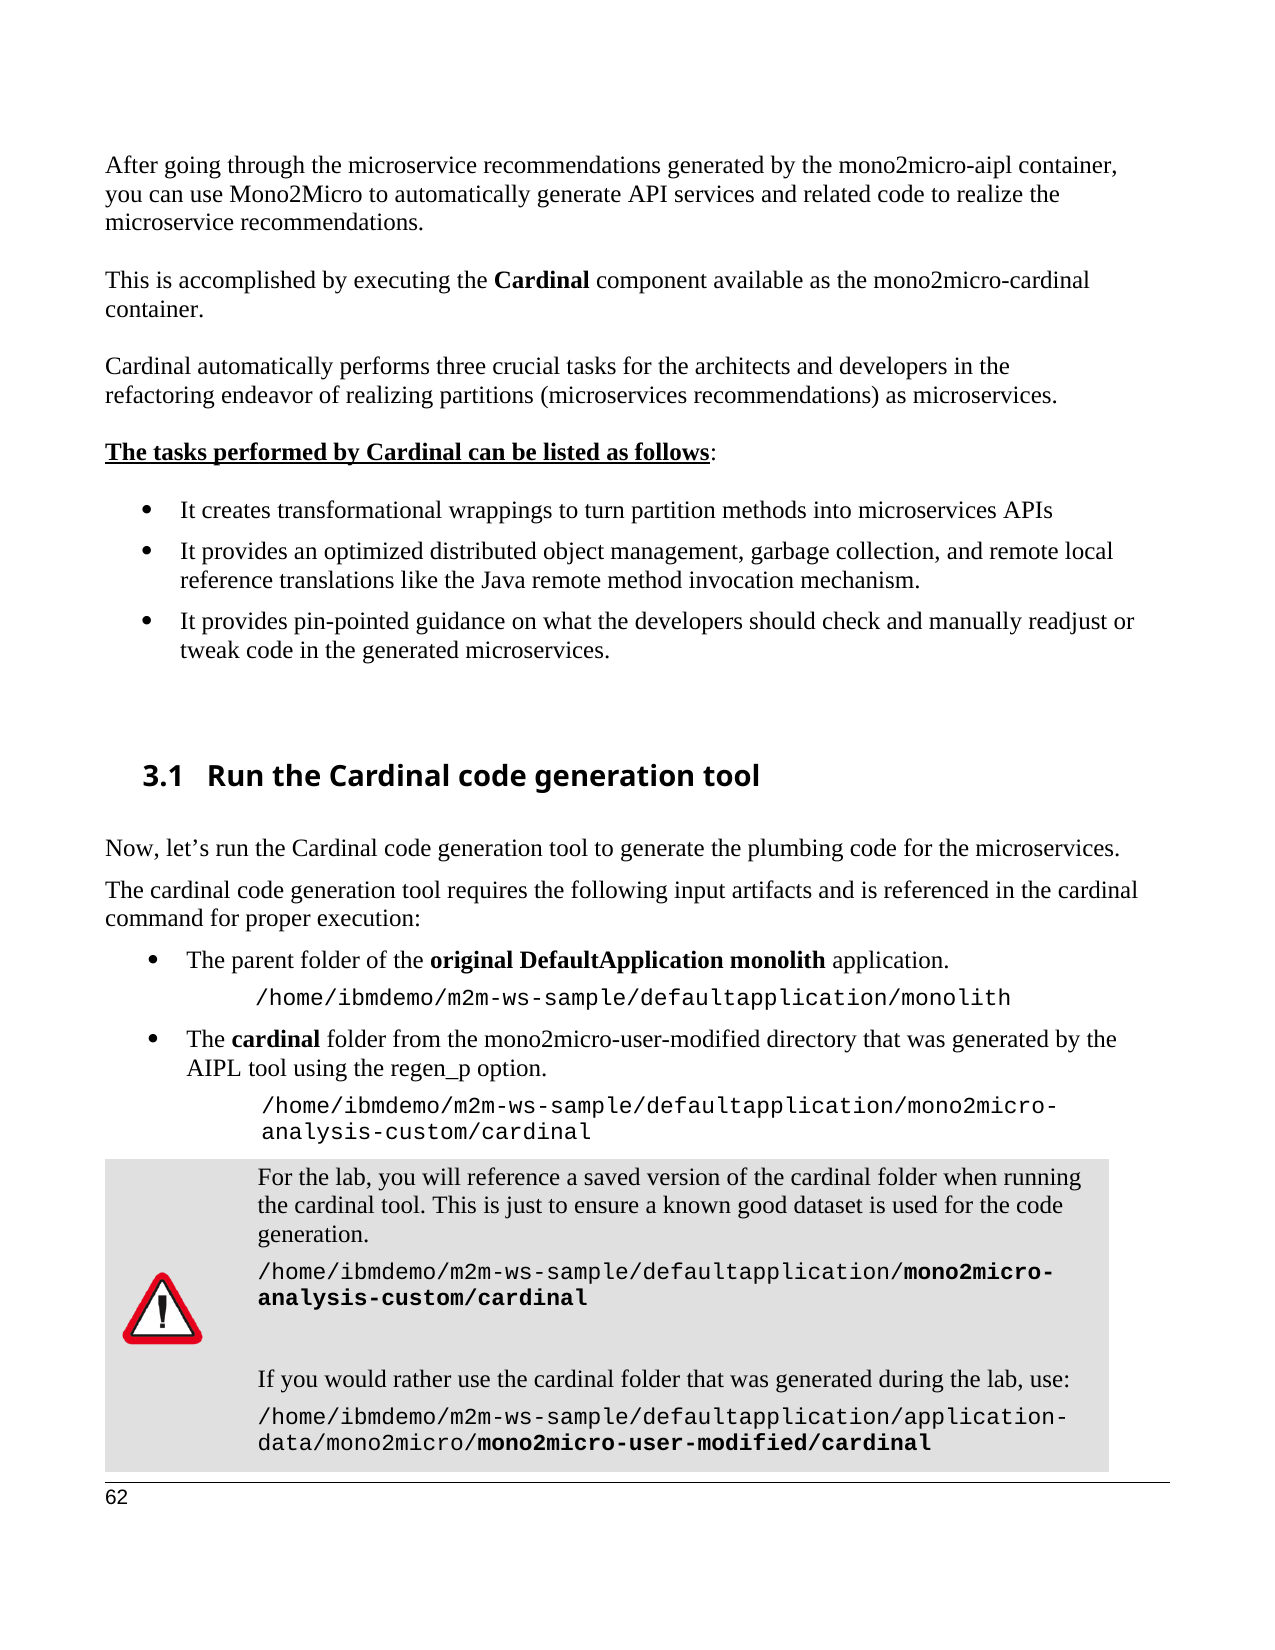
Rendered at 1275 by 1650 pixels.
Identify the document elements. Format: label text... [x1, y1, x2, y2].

text refactoring endeavor of realizing partitions (microservices recommendations) as microservices. [105, 380, 1170, 409]
text you can use Mono2Micro to automatically generate API services and related code to realize the microservice recommendations. [105, 179, 1170, 236]
picture [117, 1263, 208, 1355]
text /home/ibmdemo/m2m-ws-sample/defaultapplication/mono2micro-analysis-custom/cardinal [261, 1094, 1170, 1146]
subtitle 3.1 Run the Cardinal code generation tool [142, 755, 1170, 795]
text This is accomplished by executing the Cardinal component available as the mono2micro-cardinal container. [105, 265, 1170, 322]
list The cardinal folder from the mono2micro-user-modified directory that was generated by the AIPL tool using the regen_p option. [149, 1024, 1170, 1082]
text After going through the microservice recommendations generated by the mono2micro-aipl container, [105, 150, 1170, 179]
text /home/ibmdemo/m2m-ws-sample/defaultapplication/monolith [255, 986, 1170, 1012]
text Now, let’s run the Cardinal code generation tool to generate the plumbing code for the microservices. [105, 833, 1170, 862]
text Cardinal automatically performs three crucial tasks for the architects and developers in the [105, 351, 1170, 380]
list It provides an optimized distributed object management, garbage collection, and remote local reference translations like the Java remote method invocation mechanism. [142, 536, 1170, 594]
table_header [105, 1159, 246, 1472]
list The parent folder of the original DefaultApplication monolith application. [149, 945, 1170, 973]
list It creates transformational wrappings to turn partition methods into microservices APIs [142, 495, 1170, 524]
list It provides pin-pointed guidance on what the developers should check and manually readjust or tweak code in the generated microservices. [142, 606, 1170, 664]
text The cardinal code generation tool requires the following input artifacts and is referenced in the cardinal command for proper execution: [105, 875, 1170, 932]
text The tasks performed by Cardinal can be listed as follows: [105, 437, 1170, 466]
table_header For the lab, you will reference a saved version of the cardinal folder when running the cardinal tool. This is just to ensure a known good dataset is used for the code generation. /home/ibmdemo/m2m-ws-sample/defaultapplication/mono2micro-analysis-custom/cardinal If you would rather use the cardinal folder that was generated during the lab, use: /home/ibmdemo/m2m-ws-sample/defaultapplication/application-data/mono2micro/mono2micro-user-modified/cardinal [246, 1159, 1109, 1472]
